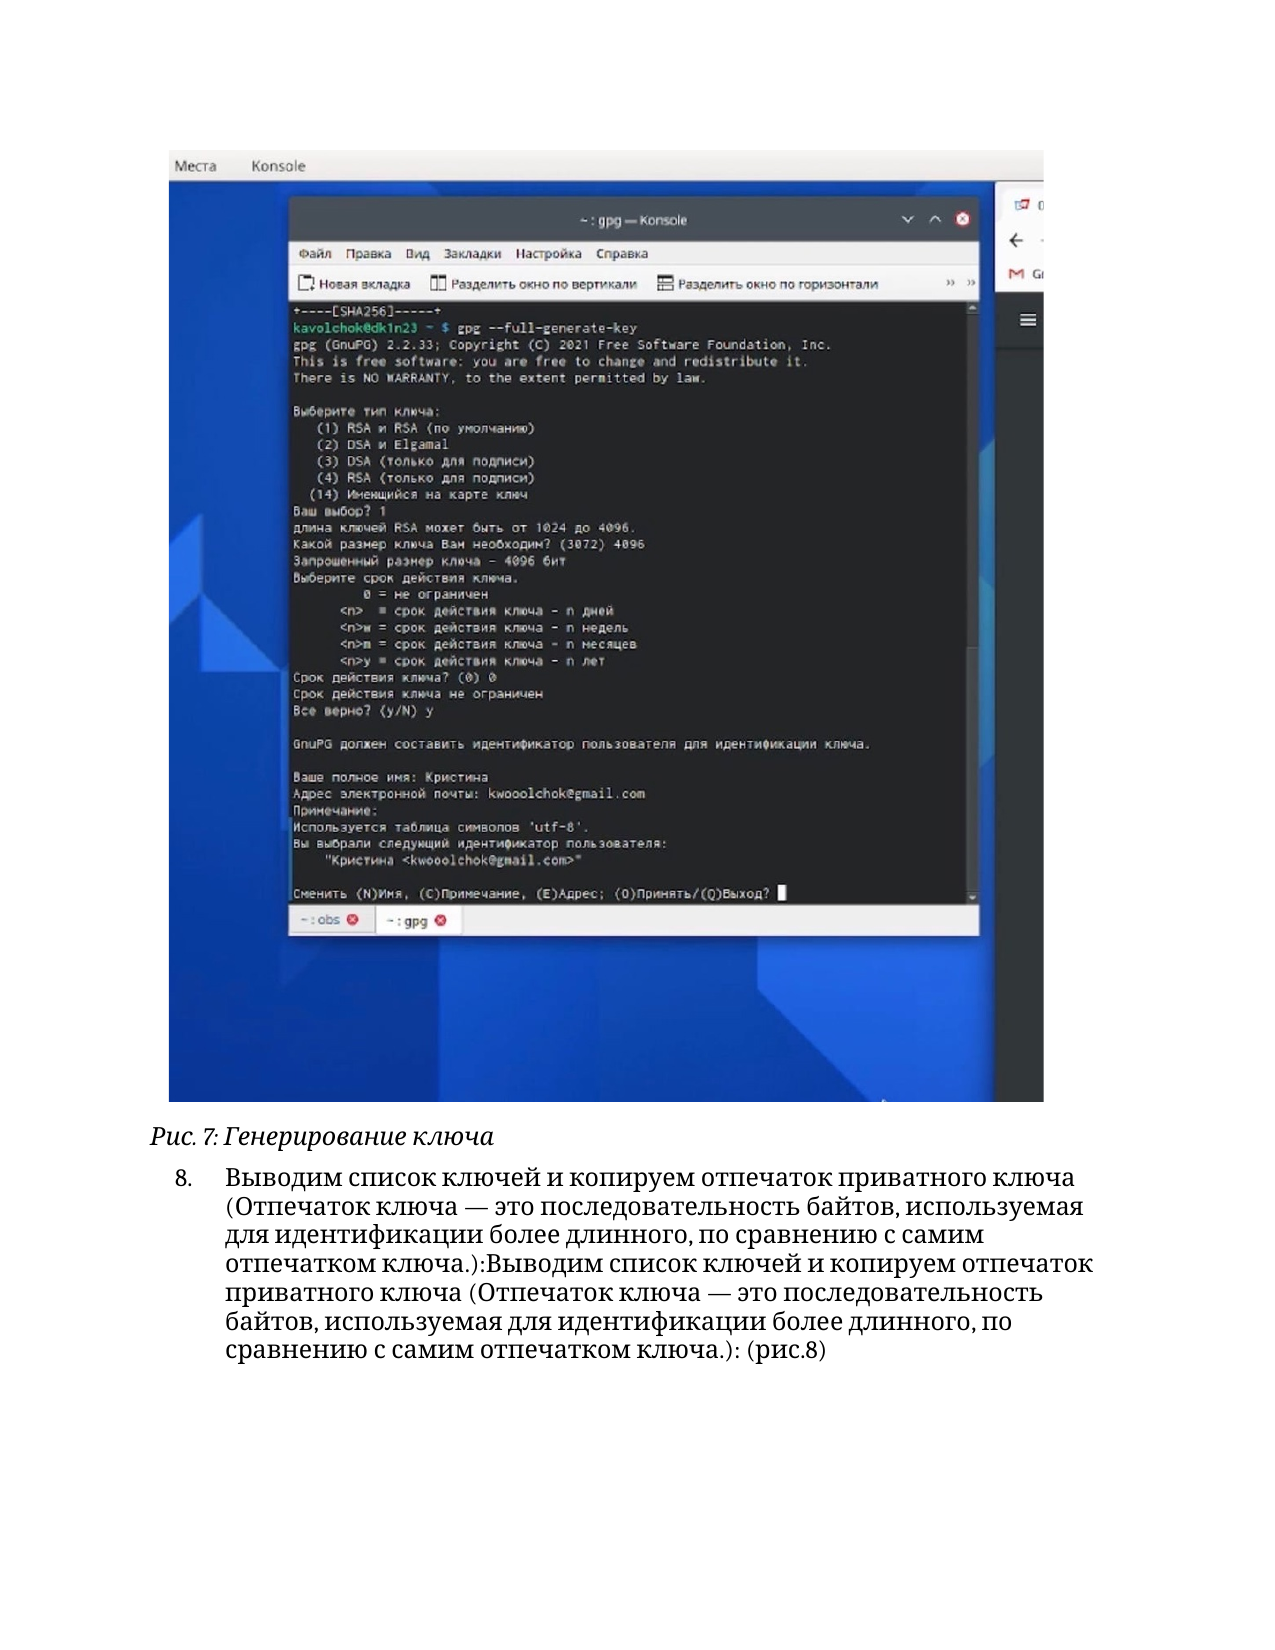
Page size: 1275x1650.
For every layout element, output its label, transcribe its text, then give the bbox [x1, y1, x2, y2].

list Выводим список ключей и копируем отпечаток приватного ключа (Отпечаток ключа — это последовательность байтов, используемая для идентификации более длинного, по сравнению с самим отпечатком ключа.):Выводим список ключей и копируем отпечаток приватного ключа (Отпечаток ключа — это последовательность байтов, используемая для идентификации более длинного, по сравнению с самим отпечатком ключа.): (рис.8) [175, 1164, 1125, 1365]
text Рис. 7: Генерирование ключа [150, 1122, 1125, 1151]
picture [168, 150, 1044, 1102]
